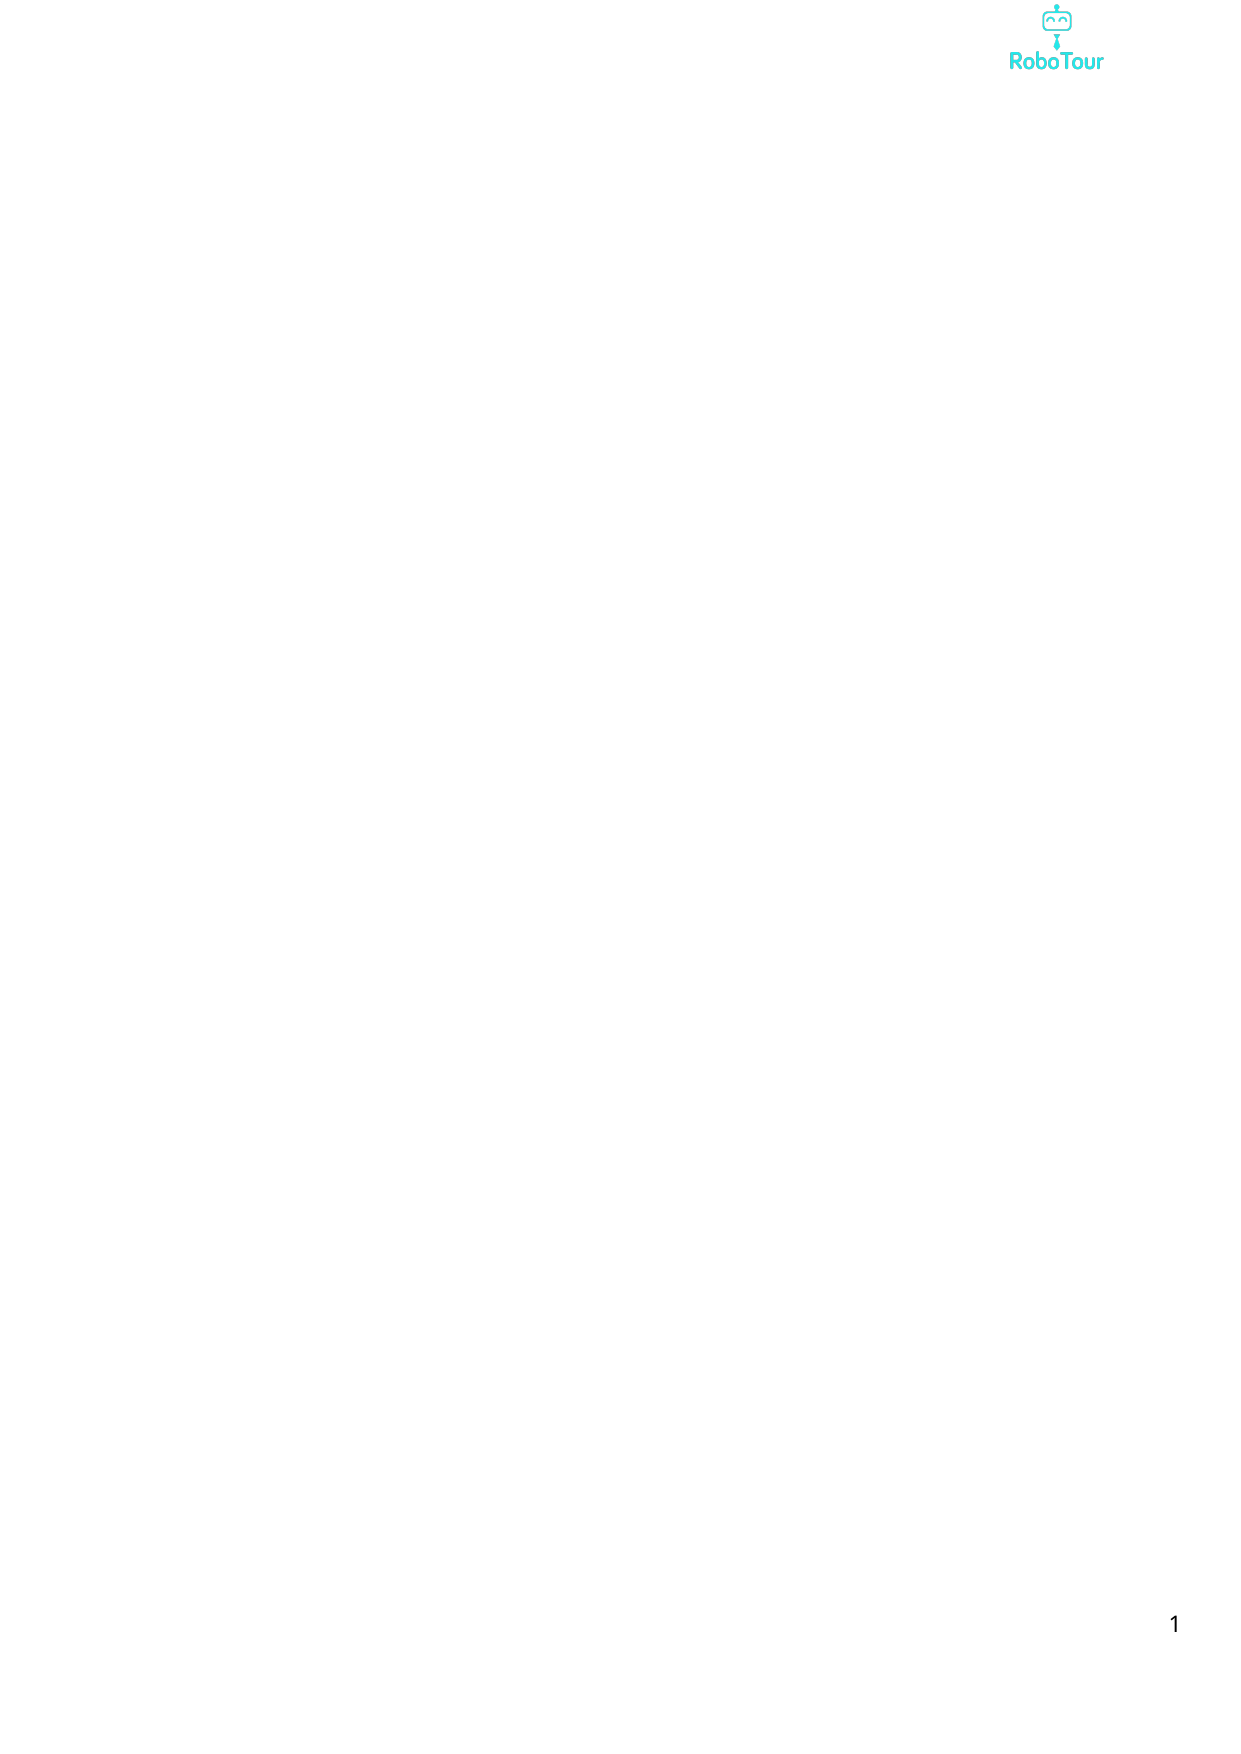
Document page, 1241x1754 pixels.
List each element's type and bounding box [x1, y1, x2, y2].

picture [1008, 3, 1105, 71]
